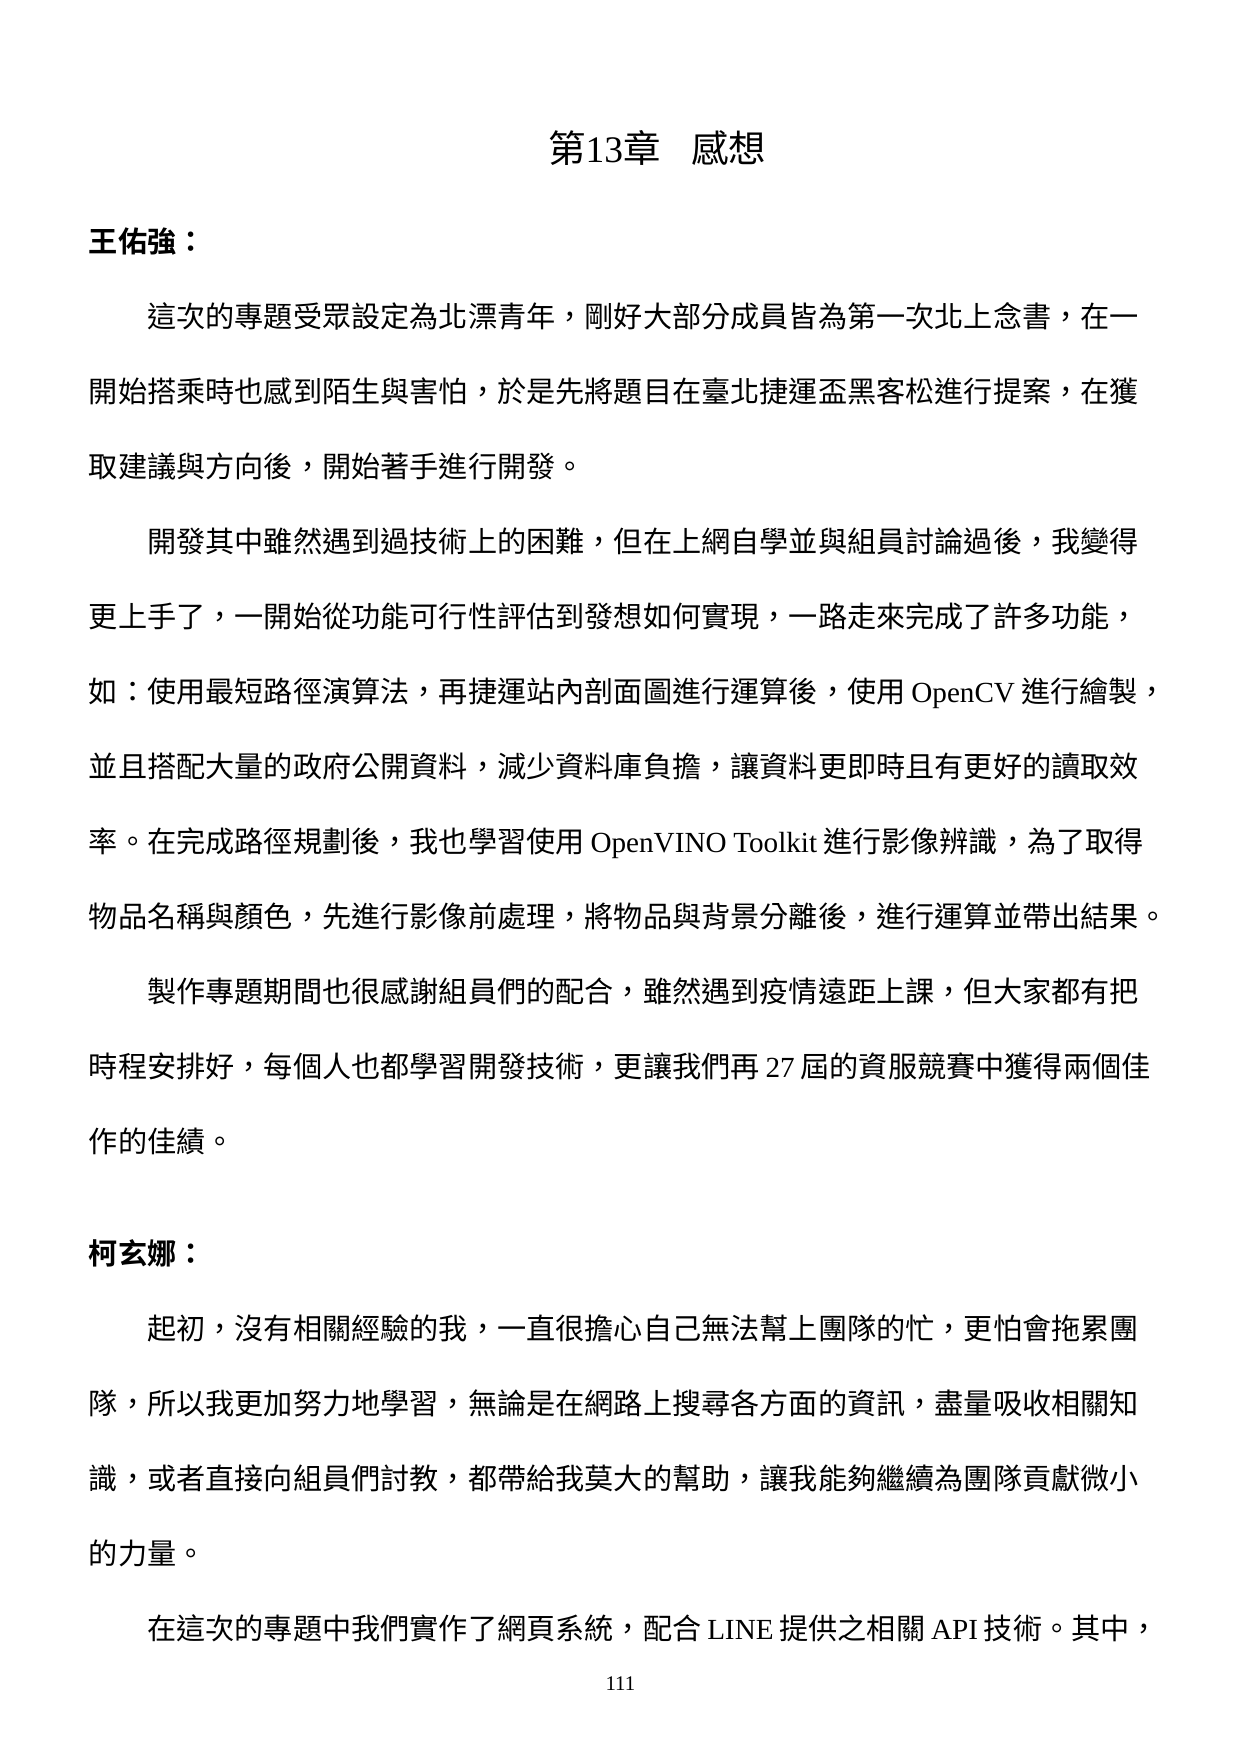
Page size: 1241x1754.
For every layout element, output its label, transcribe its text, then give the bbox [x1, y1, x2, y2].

text 起初，沒有相關經驗的我，一直很擔心自己無法幫上團隊的忙，更怕會拖累團隊，所以我更加努力地學習，無論是在網路上搜尋各方面的資訊，盡量吸收相關知識，或者直接向組員們討教，都帶給我莫大的幫助，讓我能夠繼續為團隊貢獻微小的力量。 [89, 1289, 1152, 1589]
text 製作專題期間也很感謝組員們的配合，雖然遇到疫情遠距上課，但大家都有把時程安排好，每個人也都學習開發技術，更讓我們再27屆的資服競賽中獲得兩個佳作的佳績。 [89, 952, 1152, 1177]
text 這次的專題受眾設定為北漂青年，剛好大部分成員皆為第一次北上念書，在一開始搭乘時也感到陌生與害怕，於是先將題目在臺北捷運盃黑客松進行提案，在獲取建議與方向後，開始著手進行開發。 [89, 277, 1152, 502]
text 王佑強： [89, 202, 1152, 277]
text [89, 1589, 1152, 1664]
subtitle 感想 [162, 108, 1152, 183]
text 柯玄娜： [89, 1214, 1152, 1289]
text 開發其中雖然遇到過技術上的困難，但在上網自學並與組員討論過後，我變得更上手了，一開始從功能可行性評估到發想如何實現，一路走來完成了許多功能，如：使用最短路徑演算法，再捷運站內剖面圖進行運算後，使用OpenCV進行繪製，並且搭配大量的政府公開資料，減少資料庫負擔，讓資料更即時且有更好的讀取效率。在完成路徑規劃後，我也學習使用OpenVINO Toolkit進行影像辨識，為了取得物品名稱與顏色，先進行影像前處理，將物品與背景分離後，進行運算並帶出結果。 [89, 502, 1152, 952]
